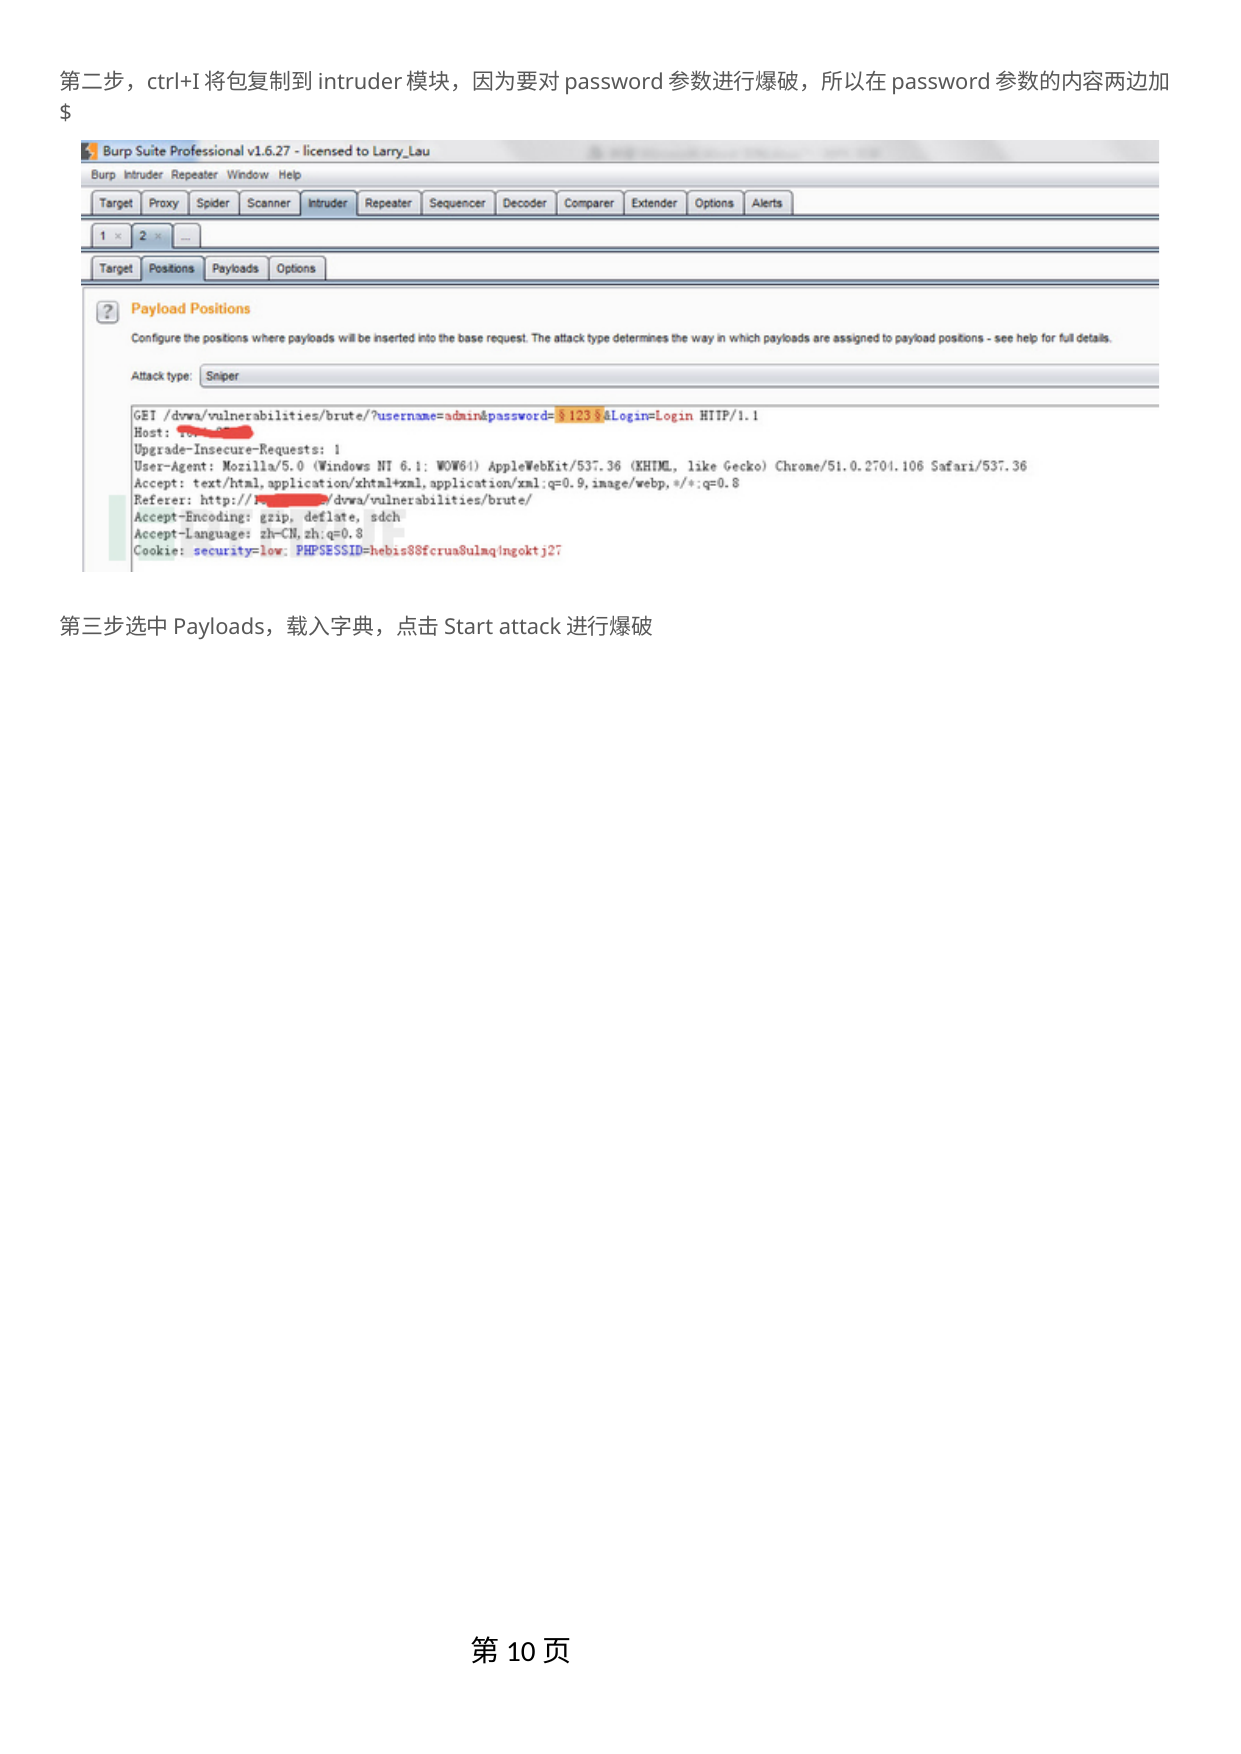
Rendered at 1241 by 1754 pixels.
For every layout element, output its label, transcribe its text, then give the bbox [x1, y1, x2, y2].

text 第三步选中Payloads，载入字典，点击Start attack进行爆破 [59, 608, 1181, 641]
picture [81, 140, 1160, 572]
text 第二步，ctrl+I将包复制到intruder模块，因为要对password参数进行爆破，所以在password参数的内容两边加$ [59, 63, 1181, 128]
